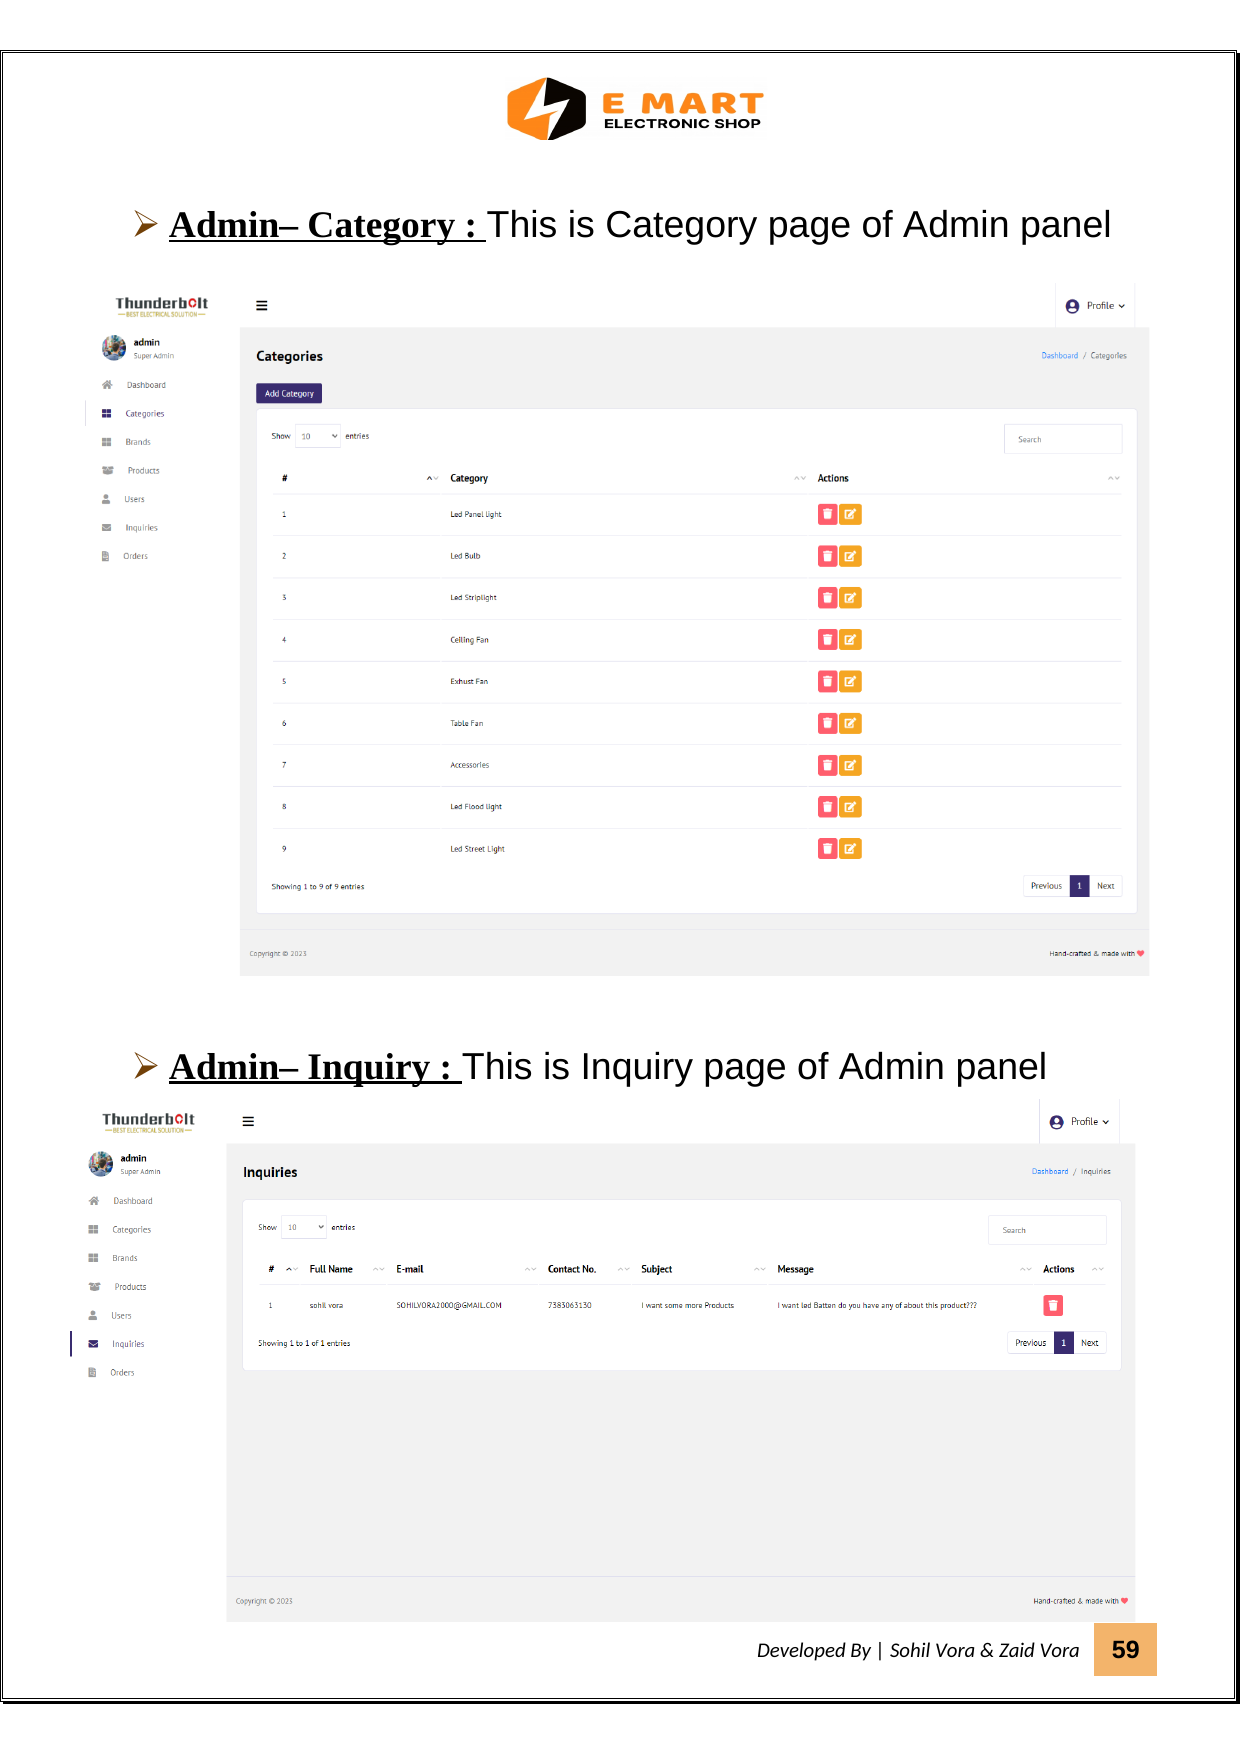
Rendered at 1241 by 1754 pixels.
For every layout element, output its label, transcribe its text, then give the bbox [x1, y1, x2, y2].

picture [83, 283, 1150, 974]
list Admin– Category : This is Category page of Admin panel [131, 202, 1234, 246]
picture [70, 1099, 1136, 1621]
picture [504, 76, 767, 139]
list Admin– Inquiry : This is Inquiry page of Admin panel [131, 1044, 1234, 1087]
